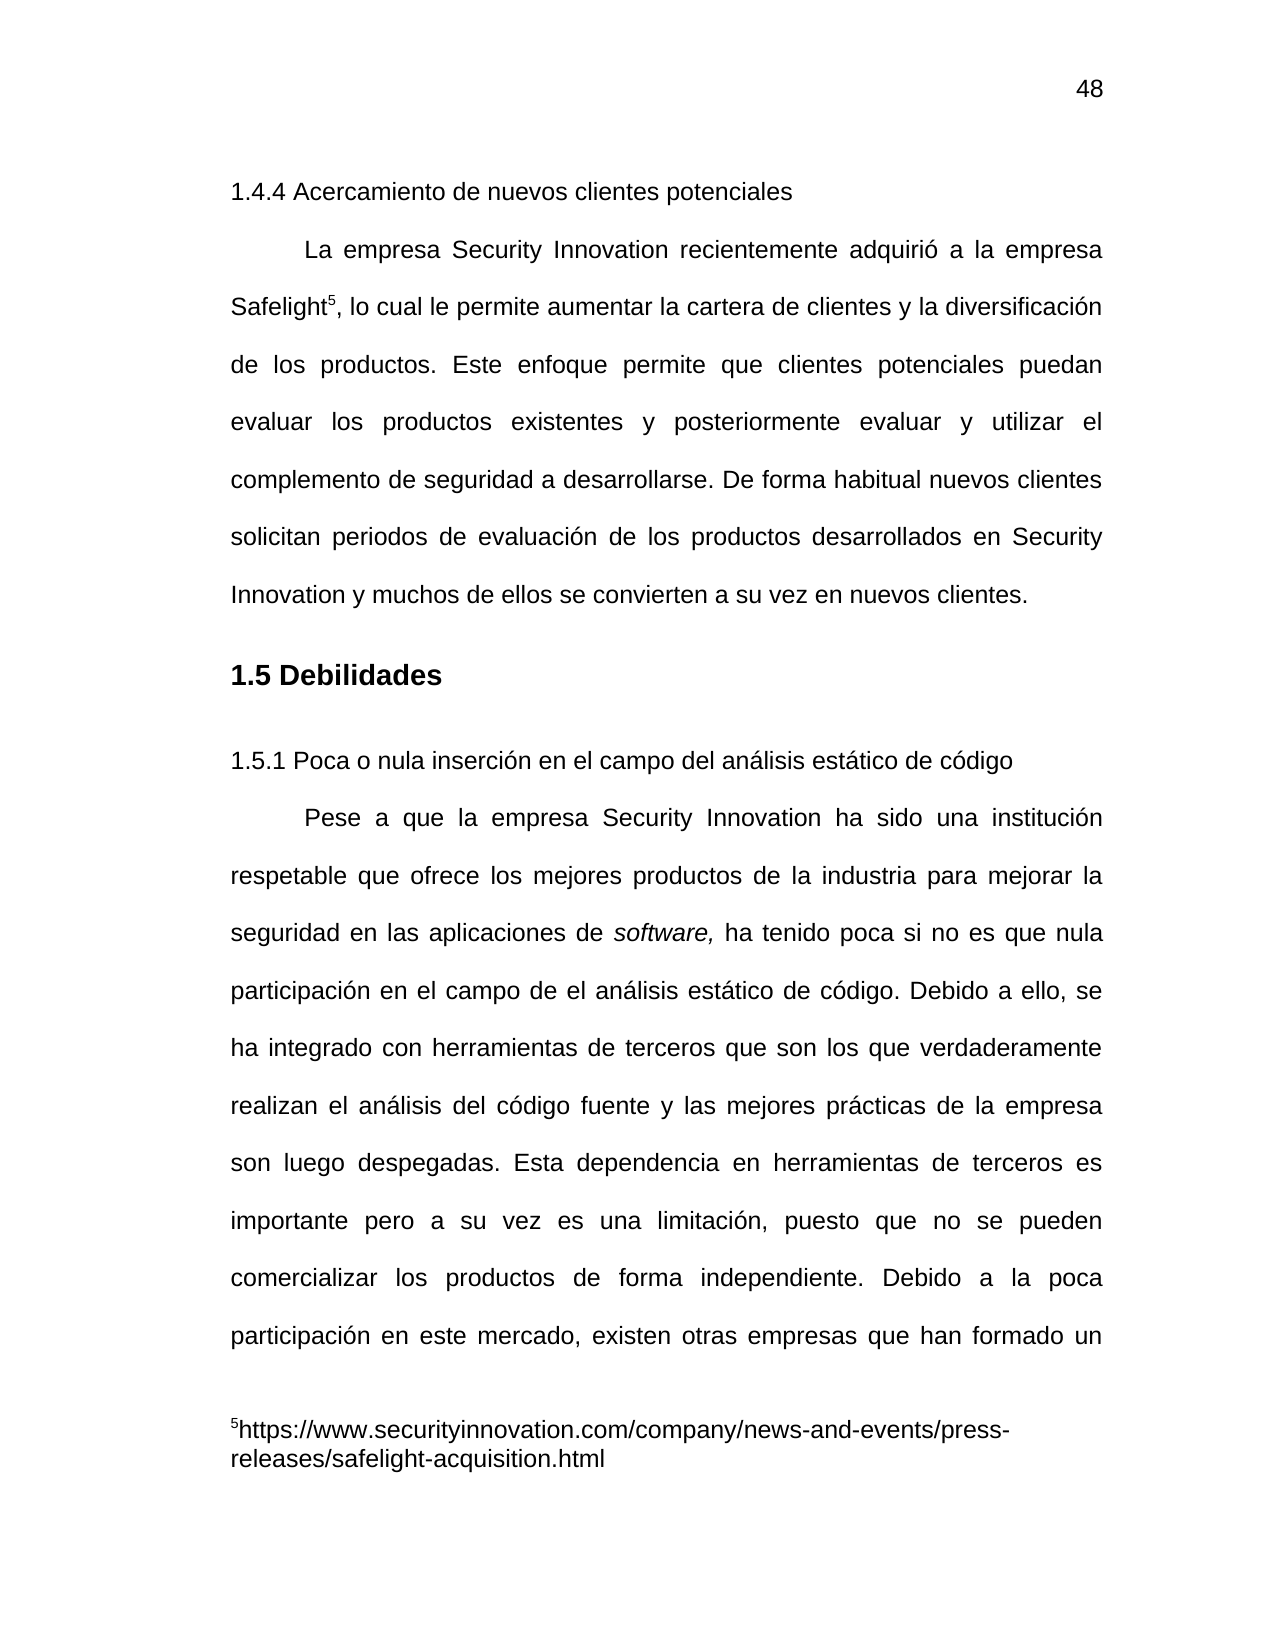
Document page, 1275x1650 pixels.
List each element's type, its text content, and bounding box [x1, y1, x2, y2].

subtitle 1.5 Debilidades [230, 658, 1104, 692]
subtitle 1.4.4 Acercamiento de nuevos clientes potenciales [230, 177, 1104, 206]
subtitle 1.5.1 Poca o nula inserción en el campo del análisis estático de código [230, 746, 1104, 775]
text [230, 803, 1104, 1350]
text La empresa Security Innovation recientemente adquirió a la empresa Safelight, lo cual le permite aumentar la cartera de clientes y la diversificación de los productos. Este enfoque permite que clientes potenciales puedan evaluar los productos existentes y posteriormente evaluar y utilizar el complemento de seguridad a desarrollarse. De forma habitual nuevos clientes solicitan periodos de evaluación de los productos desarrollados en Security Innovation y muchos de ellos se convierten a su vez en nuevos clientes. [230, 235, 1104, 608]
